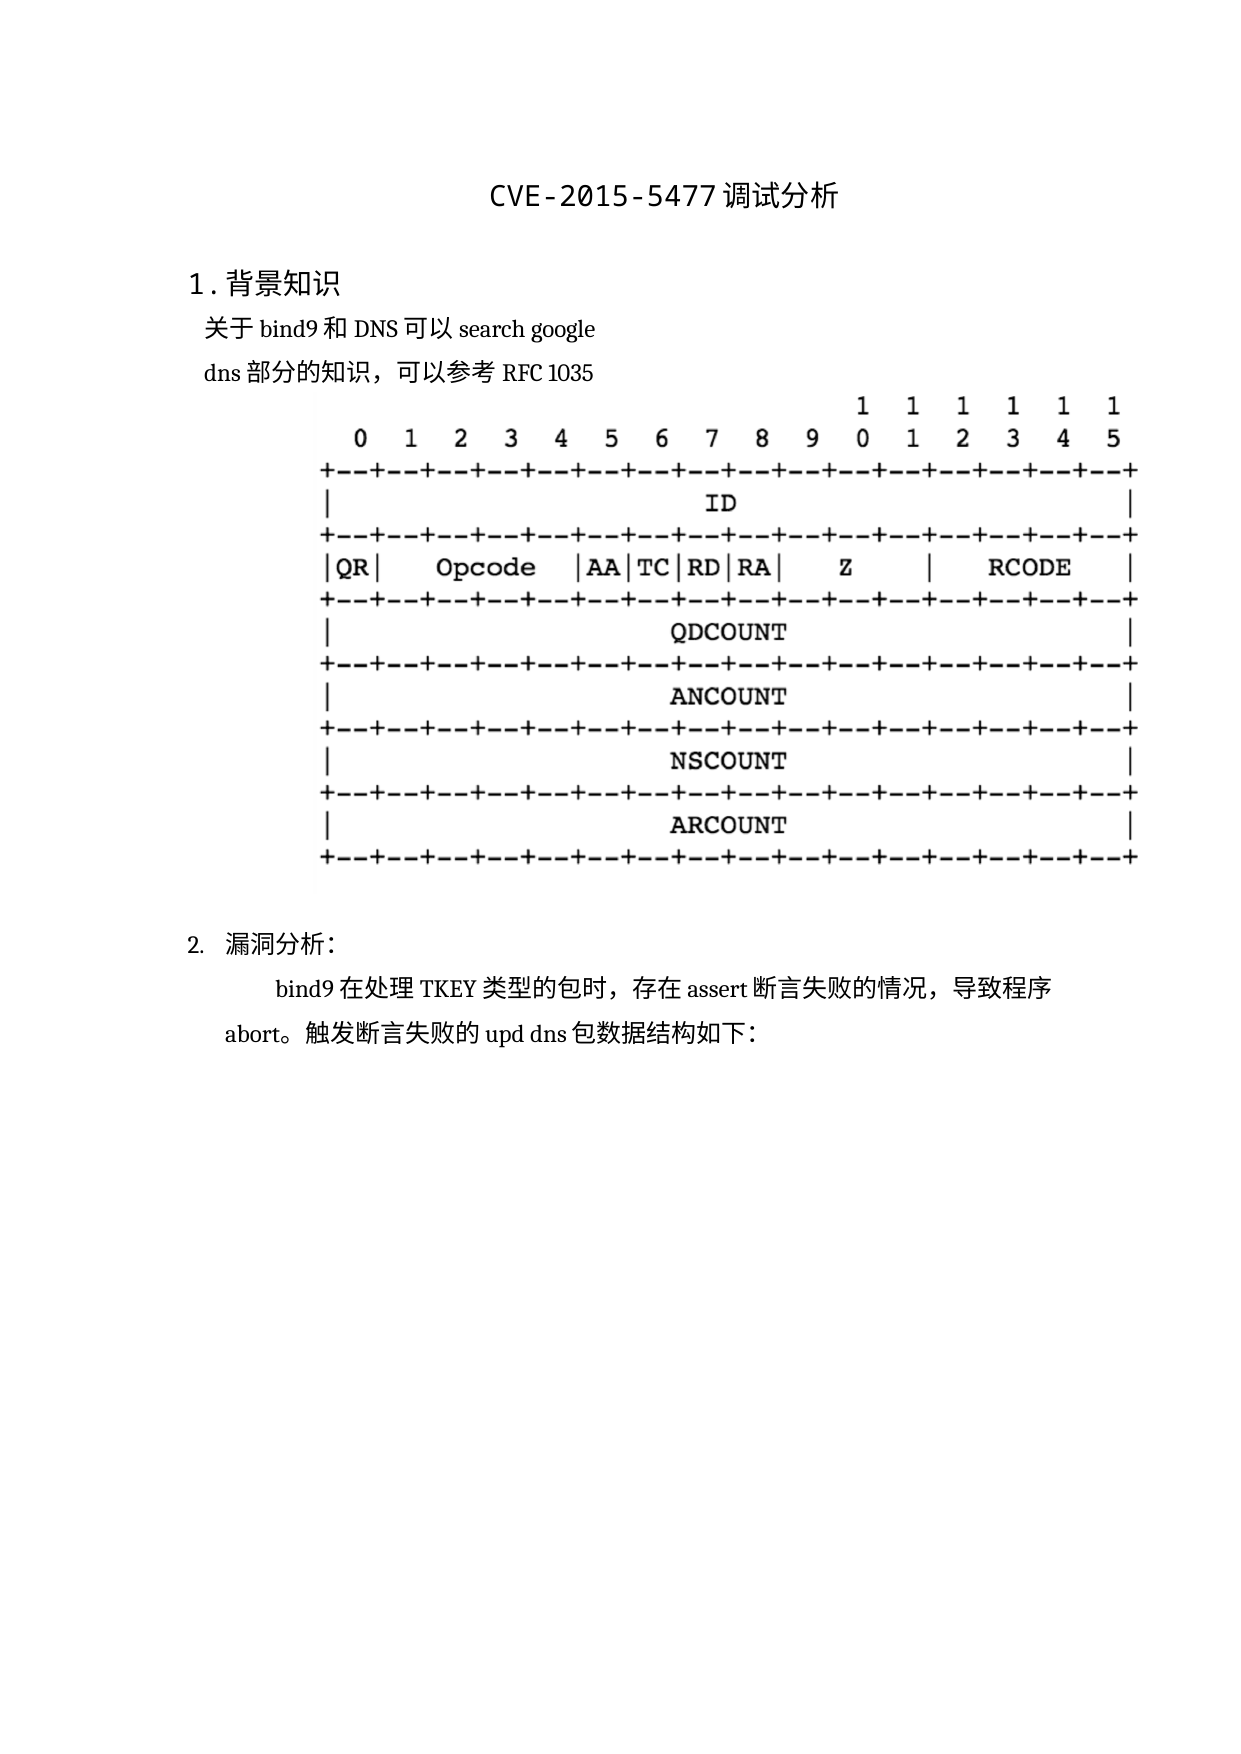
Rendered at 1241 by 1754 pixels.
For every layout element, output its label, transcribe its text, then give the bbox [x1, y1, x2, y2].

text dns 部分的知识，可以参考 RFC 1035 [187, 348, 1053, 392]
list bind9在处理 TKEY 类型的包时，存在assert断言失败的情况，导致程序abort。触发断言失败的upd dns包数据结构如下： [225, 965, 1053, 1053]
picture [312, 392, 1178, 894]
list 背景知识 [187, 260, 1053, 304]
list 漏洞分析： [187, 921, 1053, 965]
text 关于bind9 和DNS 可以 search google [187, 304, 1053, 348]
text CVE-2015-5477调试分析 [231, 172, 1053, 216]
